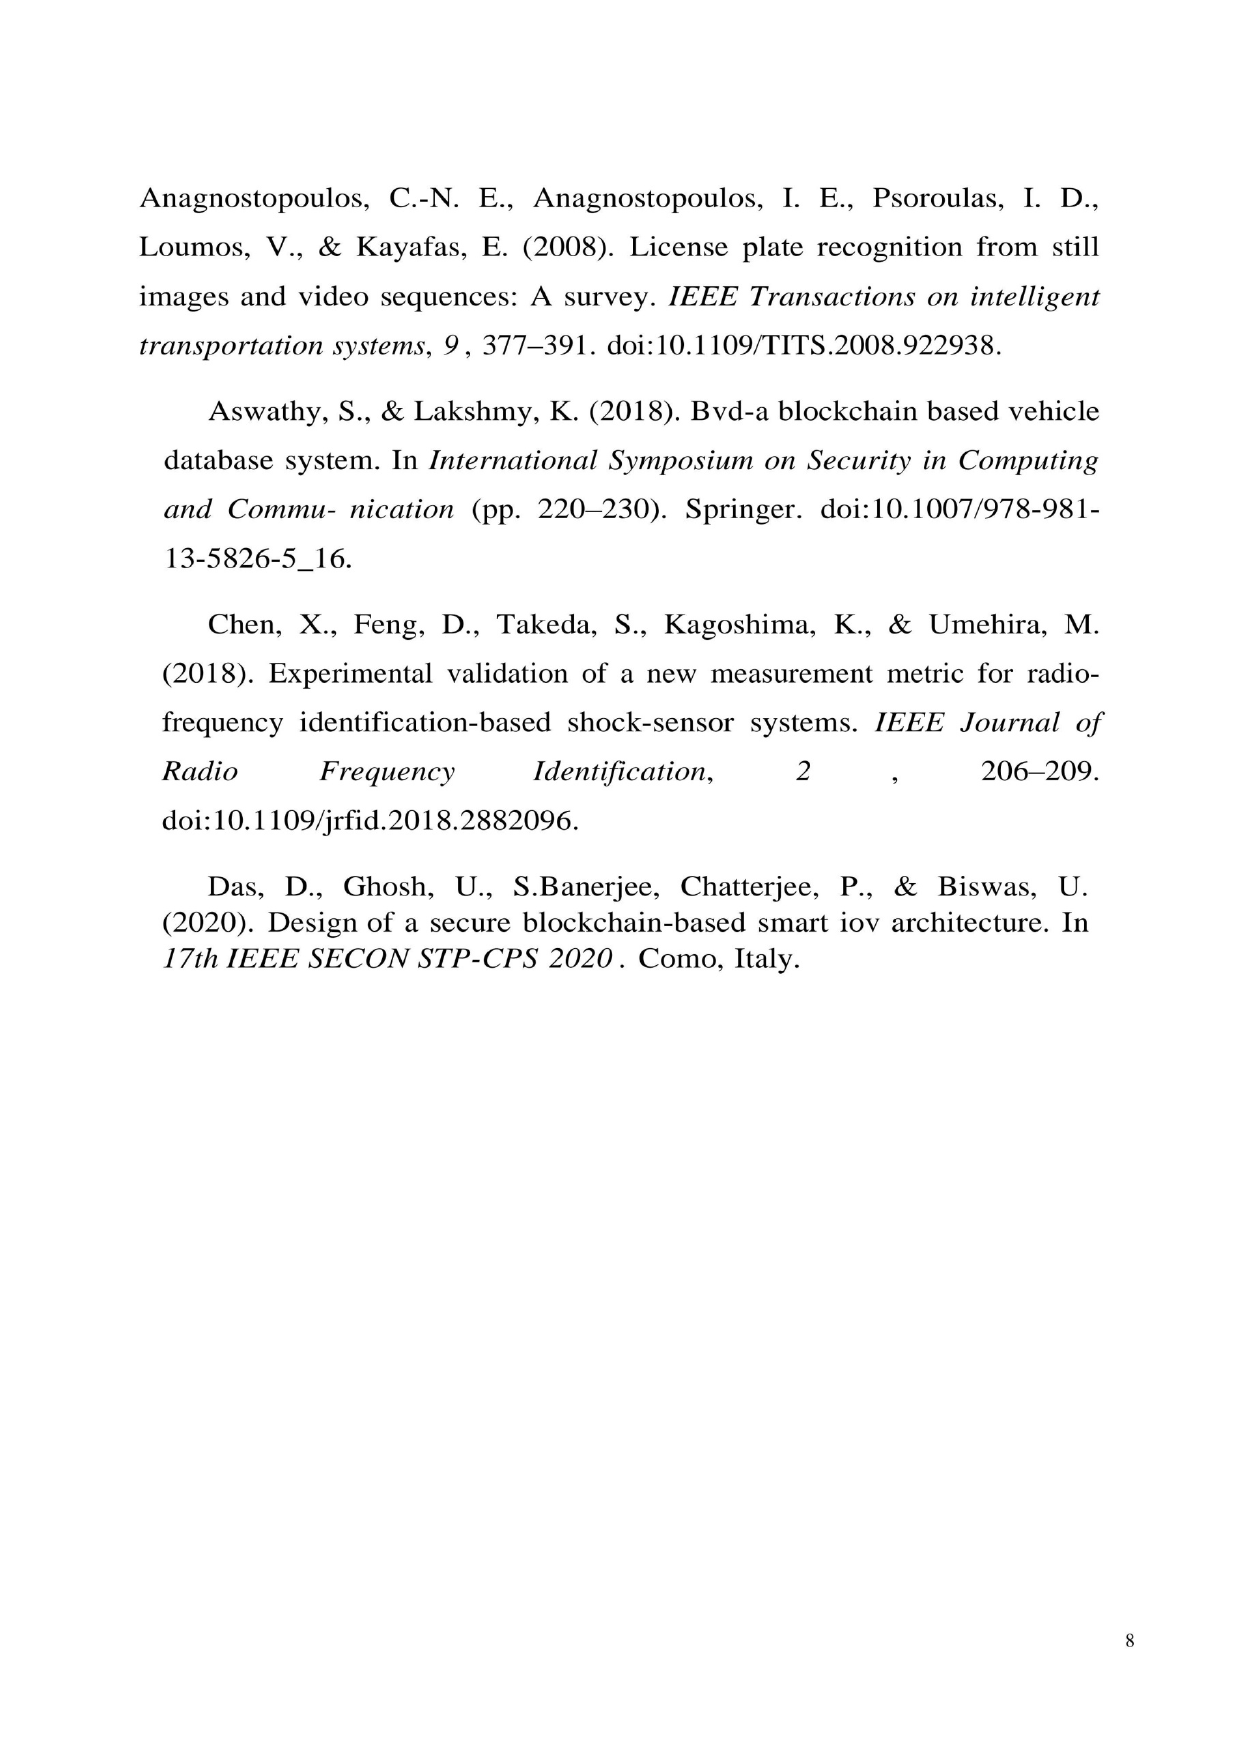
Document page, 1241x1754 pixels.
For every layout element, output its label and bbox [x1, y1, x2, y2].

picture [136, 185, 1135, 1649]
